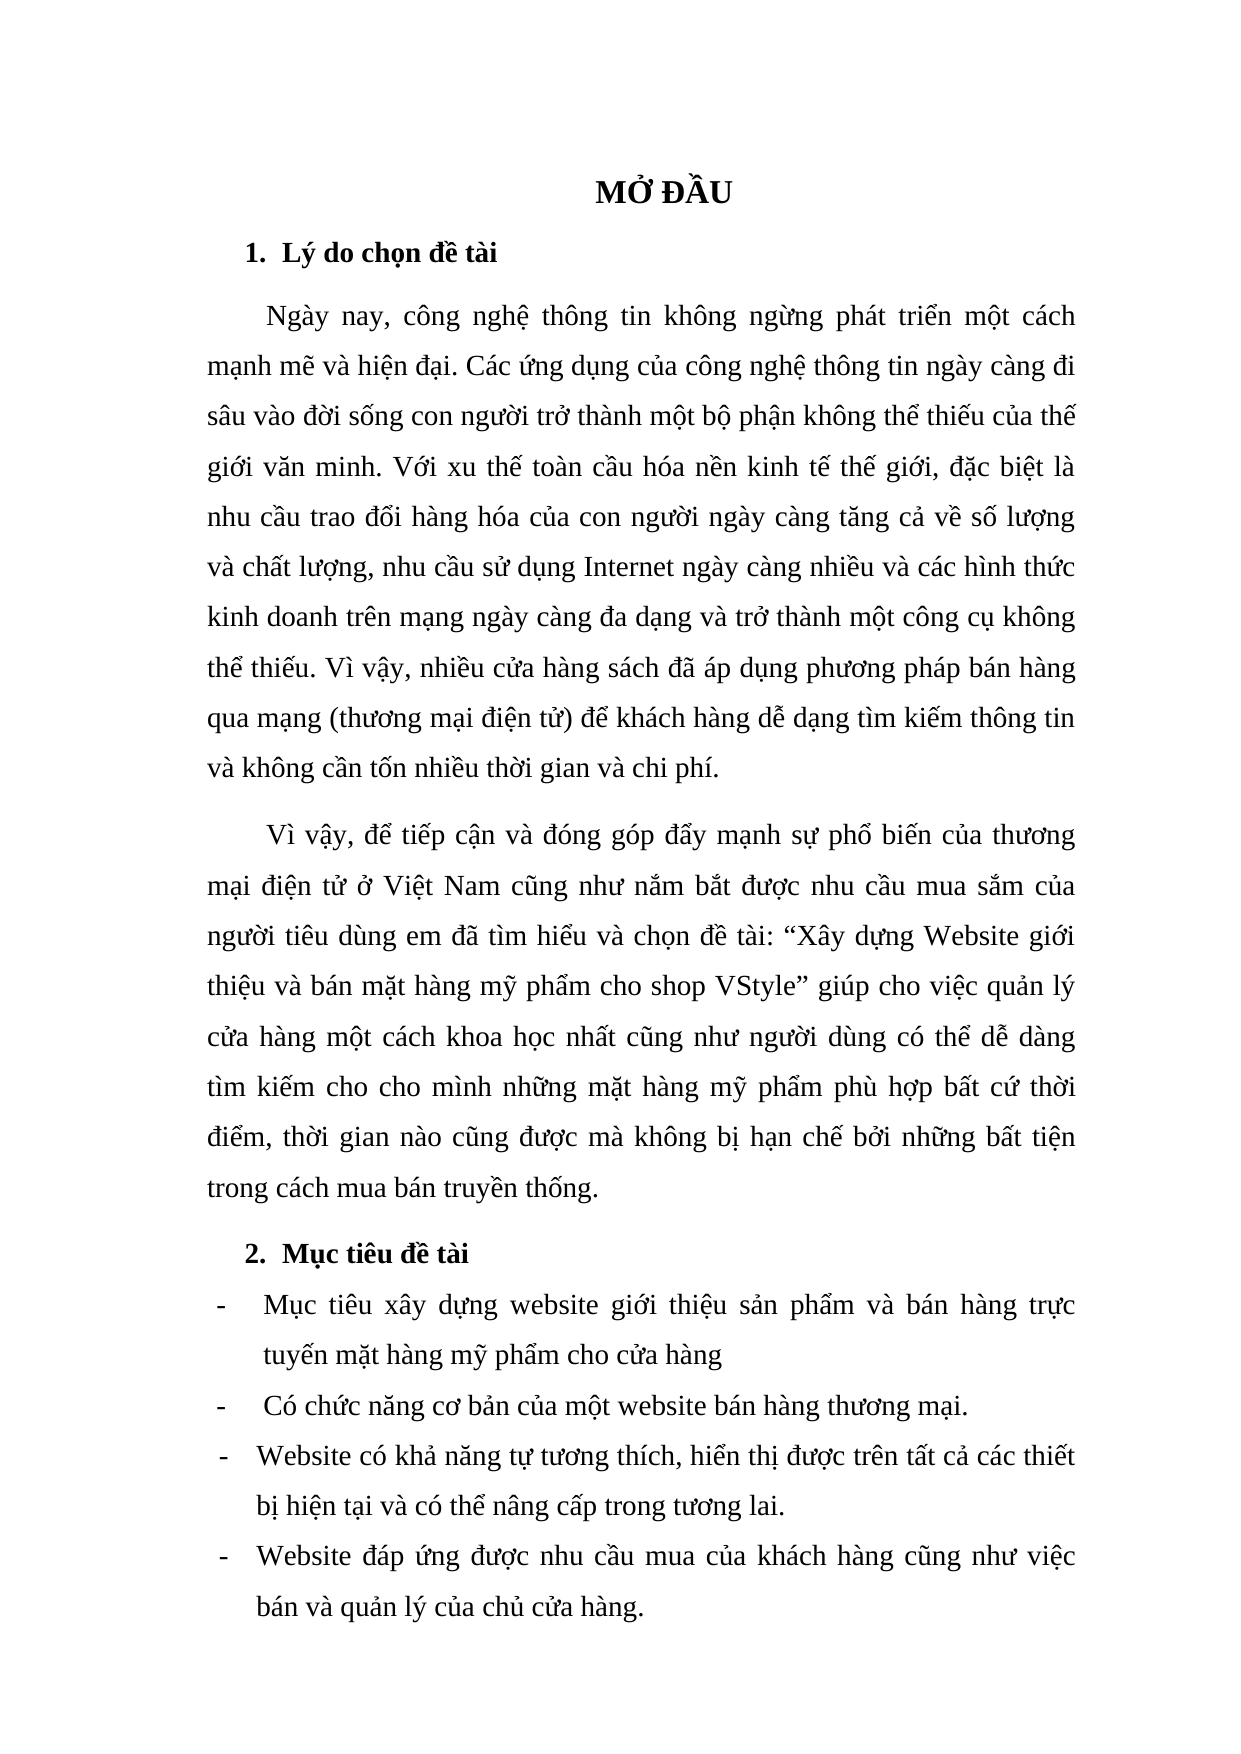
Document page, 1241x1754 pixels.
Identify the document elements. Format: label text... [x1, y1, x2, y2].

subtitle MỞ ĐẦU [251, 173, 1077, 211]
text Ngày nay, công nghệ thông tin không ngừng phát triển một cách mạnh mẽ và hiện đại. Các ứng dụng của công nghệ thông tin ngày càng đi sâu vào đời sống con người trở thành một bộ phận không thể thiếu của thế giới văn minh. Với xu thế toàn cầu hóa nền kinh tế thế giới, đặc biệt là nhu cầu trao đổi hàng hóa của con người ngày càng tăng cả về số lượng và chất lượng, nhu cầu sử dụng Internet ngày càng nhiều và các hình thức kinh doanh trên mạng ngày càng đa dạng và trở thành một công cụ không thể thiếu. Vì vậy, nhiều cửa hàng sách đã áp dụng phương pháp bán hàng qua mạng (thương mại điện tử) để khách hàng dễ dạng tìm kiếm thông tin và không cần tốn nhiều thời gian và chi phí. [207, 298, 1077, 784]
list Website có khả năng tự tương thích, hiển thị được trên tất cả các thiết bị hiện tại và có thể nâng cấp trong tương lai. [218, 1438, 1077, 1522]
subtitle Lý do chọn đề tài [244, 235, 1077, 268]
list Mục tiêu xây dựng website giới thiệu sản phẩm và bán hàng trực tuyến mặt hàng mỹ phẩm cho cửa hàng [216, 1287, 1077, 1371]
list Mục tiêu đề tài [244, 1237, 1077, 1270]
list Website đáp ứng được nhu cầu mua của khách hàng cũng như việc bán và quản lý của chủ cửa hàng. [218, 1538, 1077, 1622]
text Vì vậy, để tiếp cận và đóng góp đẩy mạnh sự phổ biến của thương mại điện tử ở Việt Nam cũng như nắm bắt được nhu cầu mua sắm của người tiêu dùng em đã tìm hiểu và chọn đề tài: “Xây dựng Website giới thiệu và bán mặt hàng mỹ phẩm cho shop VStyle” giúp cho việc quản lý cửa hàng một cách khoa học nhất cũng như người dùng có thể dễ dàng tìm kiếm cho cho mình những mặt hàng mỹ phẩm phù hợp bất cứ thời điểm, thời gian nào cũng được mà không bị hạn chế bởi những bất tiện trong cách mua bán truyền thống. [207, 817, 1077, 1203]
list Có chức năng cơ bản của một website bán hàng thương mại. [216, 1388, 1077, 1421]
